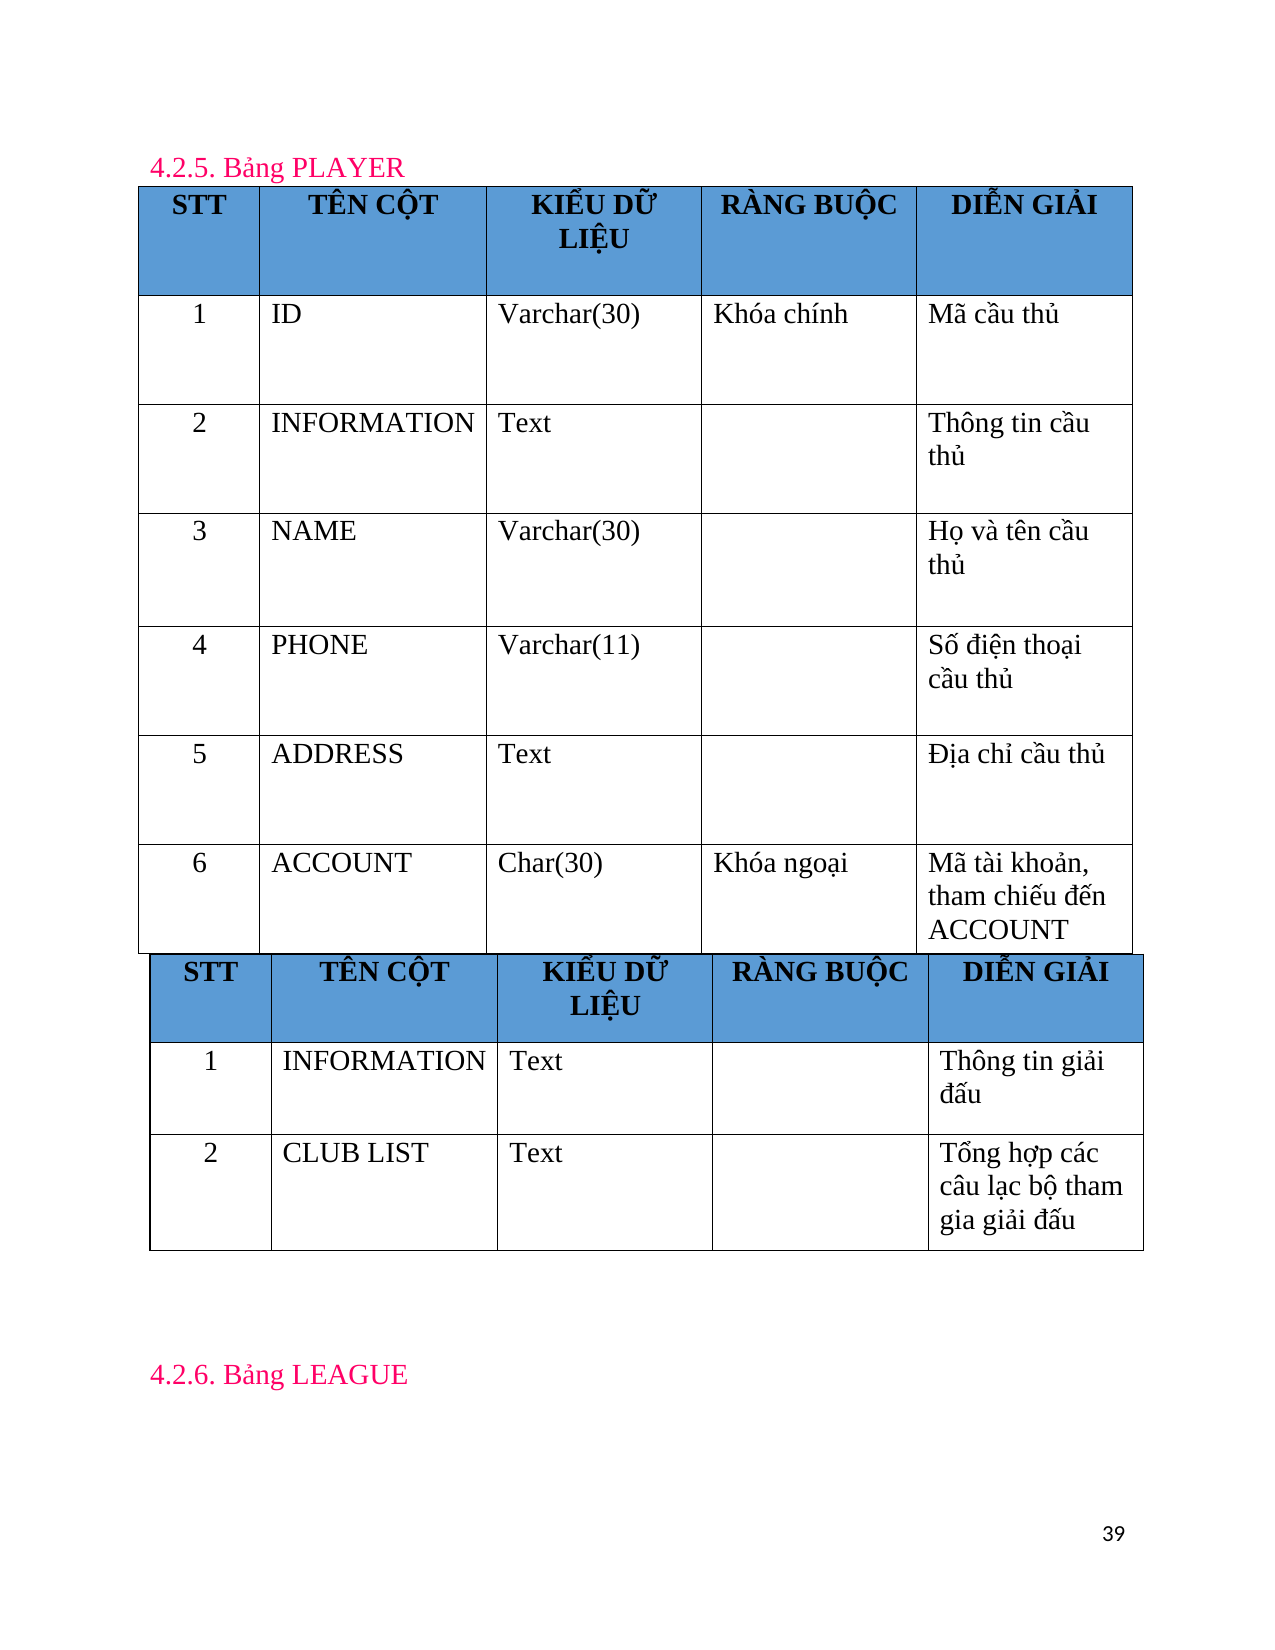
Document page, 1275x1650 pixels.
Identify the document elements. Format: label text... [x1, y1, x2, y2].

table_cell Text [498, 1043, 712, 1134]
table_cell 2 [151, 1135, 271, 1250]
table_cell INFORMATION [260, 405, 486, 512]
table_header DIỄN GIẢI [929, 955, 1143, 1042]
table_cell 2 [139, 405, 259, 512]
table_cell Thông tin cầu thủ [917, 405, 1132, 512]
table_cell Text [487, 405, 701, 512]
table_cell Varchar(30) [487, 296, 701, 404]
table_cell Mã tài khoản, tham chiếu đến ACCOUNT [917, 845, 1132, 952]
table_cell 4 [139, 627, 259, 735]
table_cell 5 [139, 736, 259, 844]
table_cell [702, 627, 916, 735]
table_cell Varchar(30) [487, 514, 701, 626]
table_cell 3 [139, 514, 259, 626]
table_cell [713, 1043, 928, 1134]
table_cell ADDRESS [260, 736, 486, 844]
table_cell Địa chỉ cầu thủ [917, 736, 1132, 844]
table_cell PHONE [260, 627, 486, 735]
table_cell Text [498, 1135, 712, 1250]
table_header STT [139, 187, 259, 295]
table_cell Khóa ngoại [702, 845, 916, 952]
table_header DIỄN GIẢI [917, 187, 1132, 295]
table_cell CLUB LIST [272, 1135, 497, 1250]
table_header KIỂU DỮ LIỆU [487, 187, 701, 295]
table_cell NAME [260, 514, 486, 626]
table_cell [702, 514, 916, 626]
table_cell ACCOUNT [260, 845, 486, 952]
subtitle 4.2.5. Bảng PLAYER [150, 150, 1125, 183]
table_cell Khóa chính [702, 296, 916, 404]
subtitle 4.2.6. Bảng LEAGUE [150, 1357, 1125, 1390]
table_header TÊN CỘT [260, 187, 486, 295]
table_cell 1 [151, 1043, 271, 1134]
table_cell Mã cầu thủ [917, 296, 1132, 404]
table_header KIỂU DỮ LIỆU [498, 955, 712, 1042]
table_cell Họ và tên cầu thủ [917, 514, 1132, 626]
table_cell 6 [139, 845, 259, 952]
table_cell INFORMATION [272, 1043, 497, 1134]
table_cell Varchar(11) [487, 627, 701, 735]
table_header STT [151, 955, 271, 1042]
table_cell [702, 405, 916, 512]
table_cell ID [260, 296, 486, 404]
table_cell 1 [139, 296, 259, 404]
table_header RÀNG BUỘC [702, 187, 916, 295]
table_cell [713, 1135, 928, 1250]
table_header TÊN CỘT [272, 955, 497, 1042]
table_cell [702, 736, 916, 844]
table_cell Thông tin giải đấu [929, 1043, 1143, 1134]
table_cell Text [487, 736, 701, 844]
table_header RÀNG BUỘC [713, 955, 928, 1042]
table_cell Số điện thoại cầu thủ [917, 627, 1132, 735]
table_cell Tổng hợp các câu lạc bộ tham gia giải đấu [929, 1135, 1143, 1250]
table_cell Char(30) [487, 845, 701, 952]
